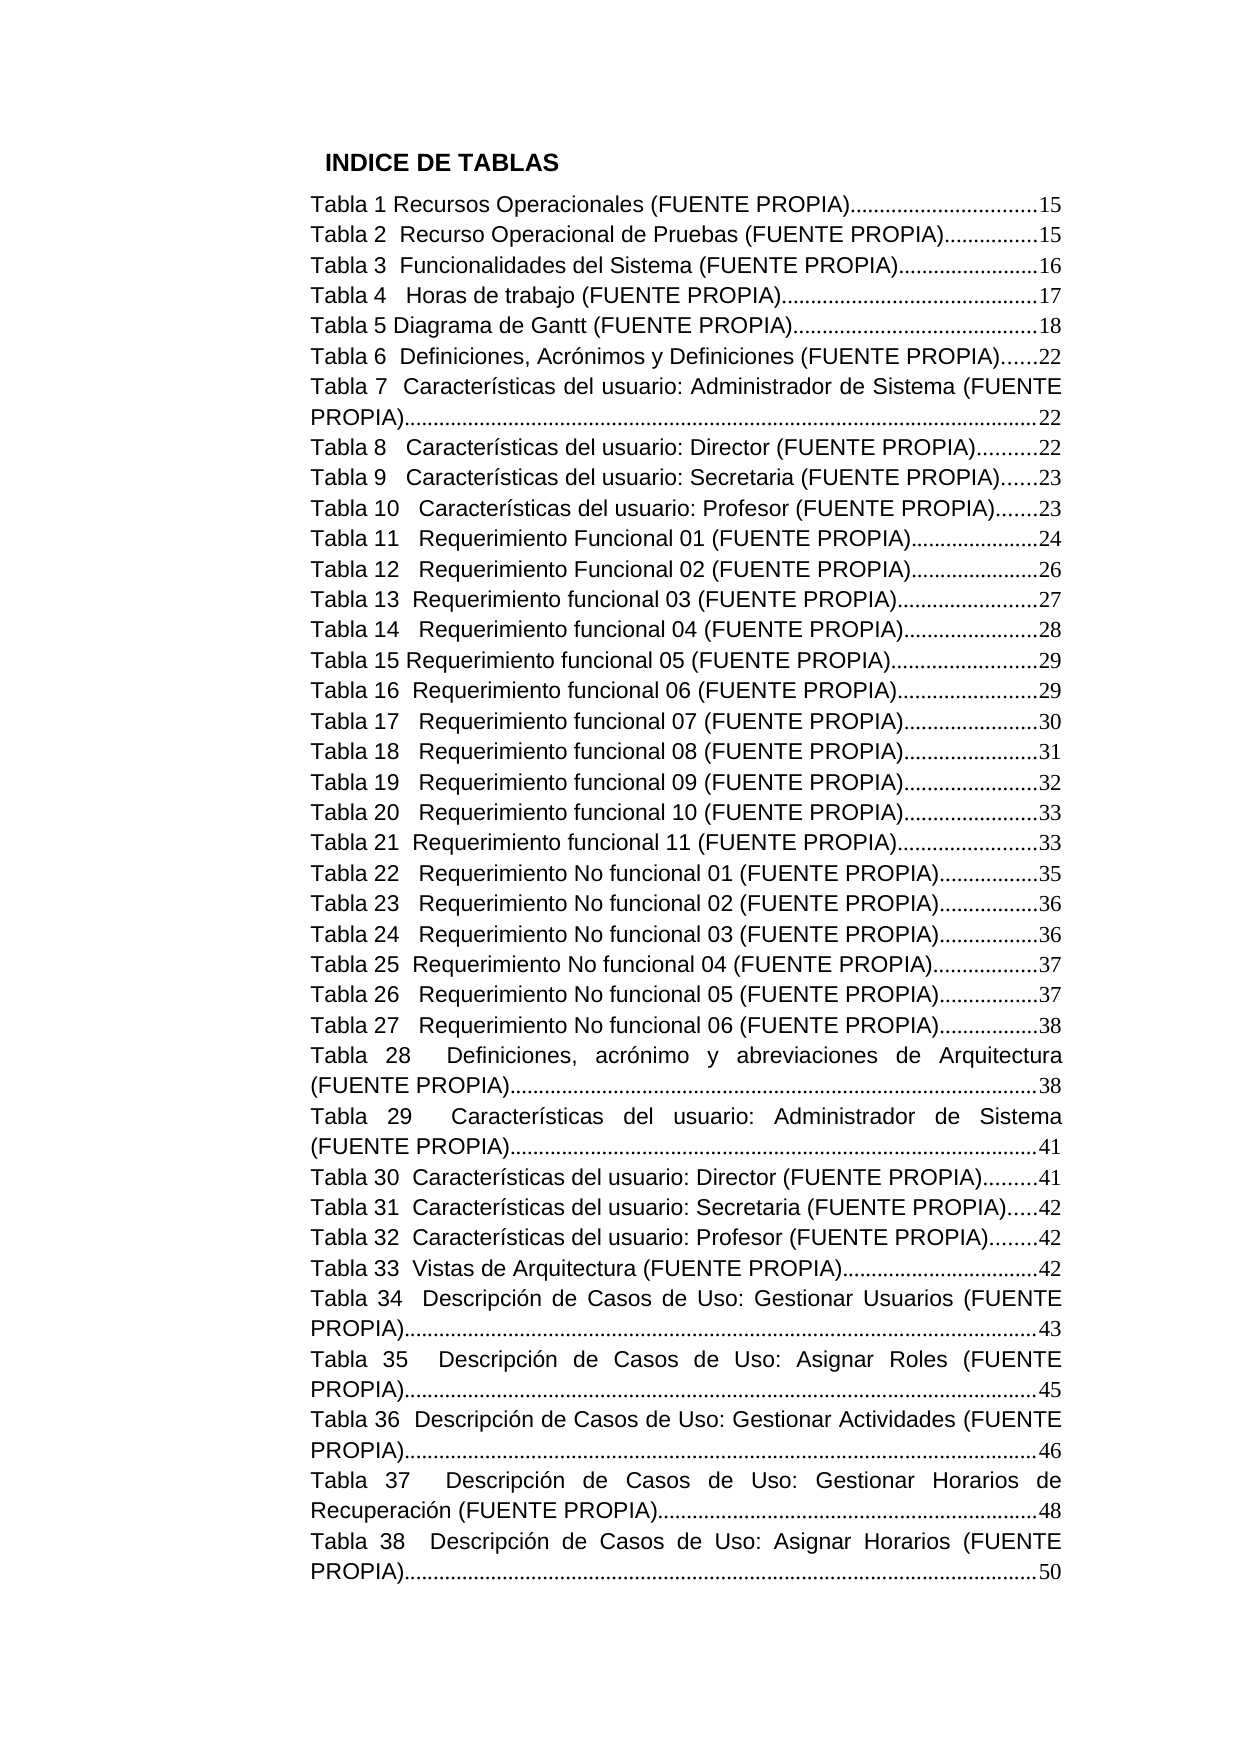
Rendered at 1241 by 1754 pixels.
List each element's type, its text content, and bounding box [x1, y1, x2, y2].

text Tabla 8 Características del usuario: Director (FUENTE PROPIA) 22 [310, 434, 1063, 460]
text Tabla 23 Requerimiento No funcional 02 (FUENTE PROPIA) 36 [310, 890, 1063, 917]
text Tabla 35 Descripción de Casos de Uso: Asignar Roles (FUENTE PROPIA) 45 [310, 1346, 1063, 1402]
text Tabla 13 Requerimiento funcional 03 (FUENTE PROPIA) 27 [310, 586, 1063, 612]
text Tabla 4 Horas de trabajo (FUENTE PROPIA) 17 [310, 282, 1063, 308]
text Tabla 37 Descripción de Casos de Uso: Gestionar Horarios de Recuperación (FUENTE PROPIA) 48 [310, 1467, 1063, 1524]
text Tabla 17 Requerimiento funcional 07 (FUENTE PROPIA) 30 [310, 708, 1063, 734]
text Tabla 26 Requerimiento No funcional 05 (FUENTE PROPIA) 37 [310, 981, 1063, 1008]
text Tabla 9 Características del usuario: Secretaria (FUENTE PROPIA) 23 [310, 464, 1063, 491]
text Tabla 15 Requerimiento funcional 05 (FUENTE PROPIA) 29 [310, 647, 1063, 673]
text Tabla 32 Características del usuario: Profesor (FUENTE PROPIA) 42 [310, 1224, 1063, 1251]
text Tabla 24 Requerimiento No funcional 03 (FUENTE PROPIA) 36 [310, 921, 1063, 947]
text Tabla 27 Requerimiento No funcional 06 (FUENTE PROPIA) 38 [310, 1012, 1063, 1038]
text Tabla 16 Requerimiento funcional 06 (FUENTE PROPIA) 29 [310, 677, 1063, 704]
text Tabla 38 Descripción de Casos de Uso: Asignar Horarios (FUENTE PROPIA) 50 [310, 1528, 1063, 1584]
text Tabla 1 Recursos Operacionales (FUENTE PROPIA) 15 [310, 191, 1063, 217]
text Tabla 25 Requerimiento No funcional 04 (FUENTE PROPIA) 37 [310, 951, 1063, 977]
text Tabla 28 Definiciones, acrónimo y abreviaciones de Arquitectura (FUENTE PROPIA) 38 [310, 1042, 1063, 1099]
text Tabla 29 Características del usuario: Administrador de Sistema (FUENTE PROPIA) 41 [310, 1103, 1063, 1159]
text Tabla 20 Requerimiento funcional 10 (FUENTE PROPIA) 33 [310, 799, 1063, 825]
text Tabla 19 Requerimiento funcional 09 (FUENTE PROPIA) 32 [310, 768, 1063, 795]
text Tabla 7 Características del usuario: Administrador de Sistema (FUENTE PROPIA) 22 [310, 373, 1063, 430]
text Tabla 22 Requerimiento No funcional 01 (FUENTE PROPIA) 35 [310, 860, 1063, 886]
text Tabla 3 Funcionalidades del Sistema (FUENTE PROPIA) 16 [310, 252, 1063, 278]
text Tabla 30 Características del usuario: Director (FUENTE PROPIA) 41 [310, 1163, 1063, 1190]
text Tabla 11 Requerimiento Funcional 01 (FUENTE PROPIA) 24 [310, 525, 1063, 552]
text Tabla 18 Requerimiento funcional 08 (FUENTE PROPIA) 31 [310, 738, 1063, 764]
text Tabla 5 Diagrama de Gantt (FUENTE PROPIA) 18 [310, 312, 1063, 339]
text INDICE DE TABLAS [325, 148, 1063, 176]
text Tabla 36 Descripción de Casos de Uso: Gestionar Actividades (FUENTE PROPIA) 46 [310, 1406, 1063, 1463]
text Tabla 21 Requerimiento funcional 11 (FUENTE PROPIA) 33 [310, 829, 1063, 856]
text Tabla 2 Recurso Operacional de Pruebas (FUENTE PROPIA) 15 [310, 221, 1063, 248]
text Tabla 14 Requerimiento funcional 04 (FUENTE PROPIA) 28 [310, 616, 1063, 643]
text Tabla 31 Características del usuario: Secretaria (FUENTE PROPIA) 42 [310, 1194, 1063, 1220]
text Tabla 6 Definiciones, Acrónimos y Definiciones (FUENTE PROPIA) 22 [310, 343, 1063, 369]
text Tabla 33 Vistas de Arquitectura (FUENTE PROPIA) 42 [310, 1255, 1063, 1281]
text Tabla 12 Requerimiento Funcional 02 (FUENTE PROPIA) 26 [310, 556, 1063, 582]
text Tabla 10 Características del usuario: Profesor (FUENTE PROPIA) 23 [310, 495, 1063, 521]
text Tabla 34 Descripción de Casos de Uso: Gestionar Usuarios (FUENTE PROPIA) 43 [310, 1285, 1063, 1342]
